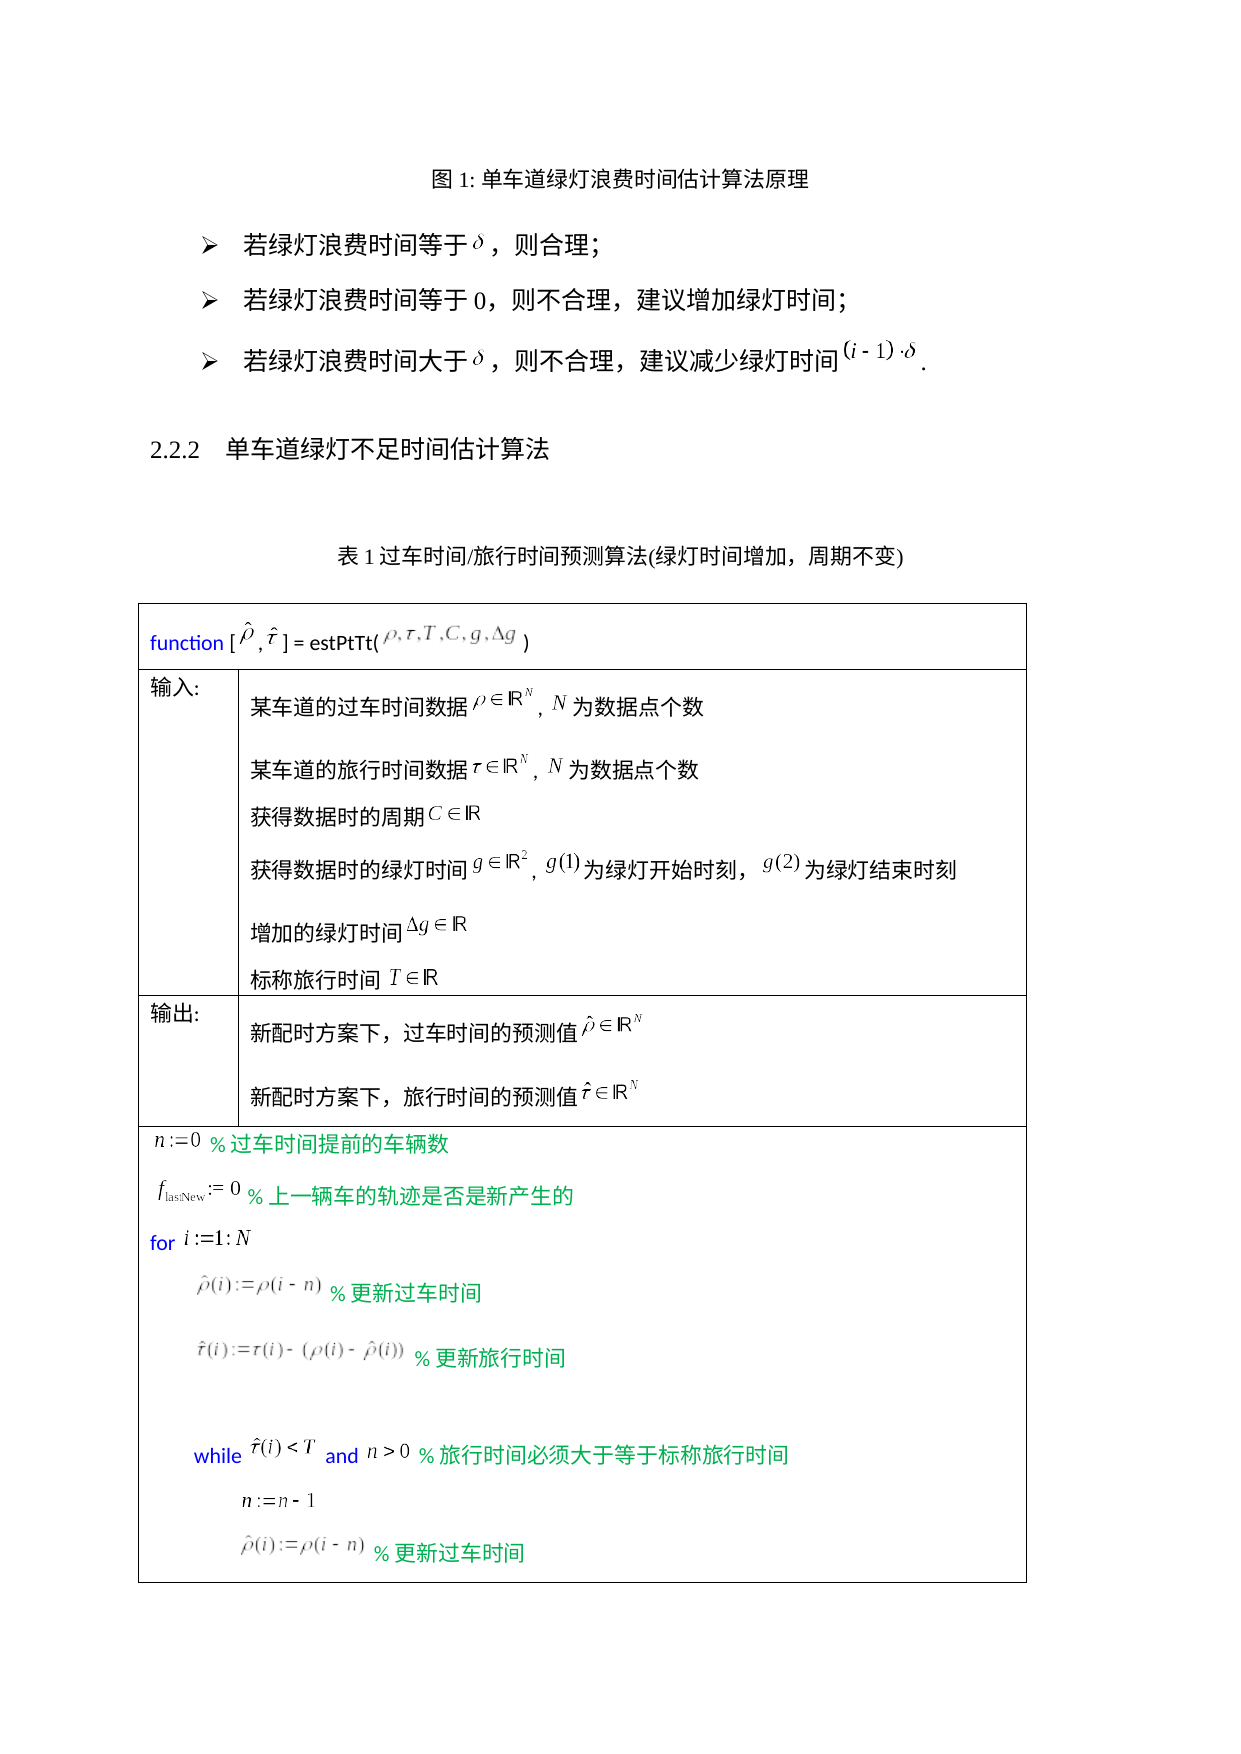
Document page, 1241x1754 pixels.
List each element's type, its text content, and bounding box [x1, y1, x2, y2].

list 若绿灯浪费时间等于，则合理； [200, 226, 1090, 262]
table_cell 输入: [139, 670, 238, 995]
table_cell 输出: [139, 996, 238, 1126]
list 若绿灯浪费时间等于0，则不合理，建议增加绿灯时间； [200, 280, 1090, 316]
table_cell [139, 1127, 1026, 1582]
table_header function [,] = estPtTt() [139, 604, 1026, 669]
table_cell 新配时方案下，过车时间的预测值 新配时方案下，旅行时间的预测值 [239, 996, 1026, 1126]
table_cell 某车道的过车时间数据, 为数据点个数 某车道的旅行时间数据, 为数据点个数 获得数据时的周期 获得数据时的绿灯时间, 为绿灯开始时刻，为绿灯结束时刻 增加的绿灯时间 标称旅行时间 [239, 670, 1026, 995]
list 若绿灯浪费时间大于，则不合理，建议减少绿灯时间. [200, 334, 1090, 378]
list 单车道绿灯不足时间估计算法 [150, 425, 1090, 467]
text 表 1 过车时间/旅行时间预测算法(绿灯时间增加，周期不变) [150, 539, 1090, 571]
text 图 1: 单车道绿灯浪费时间估计算法原理 [150, 162, 1090, 194]
